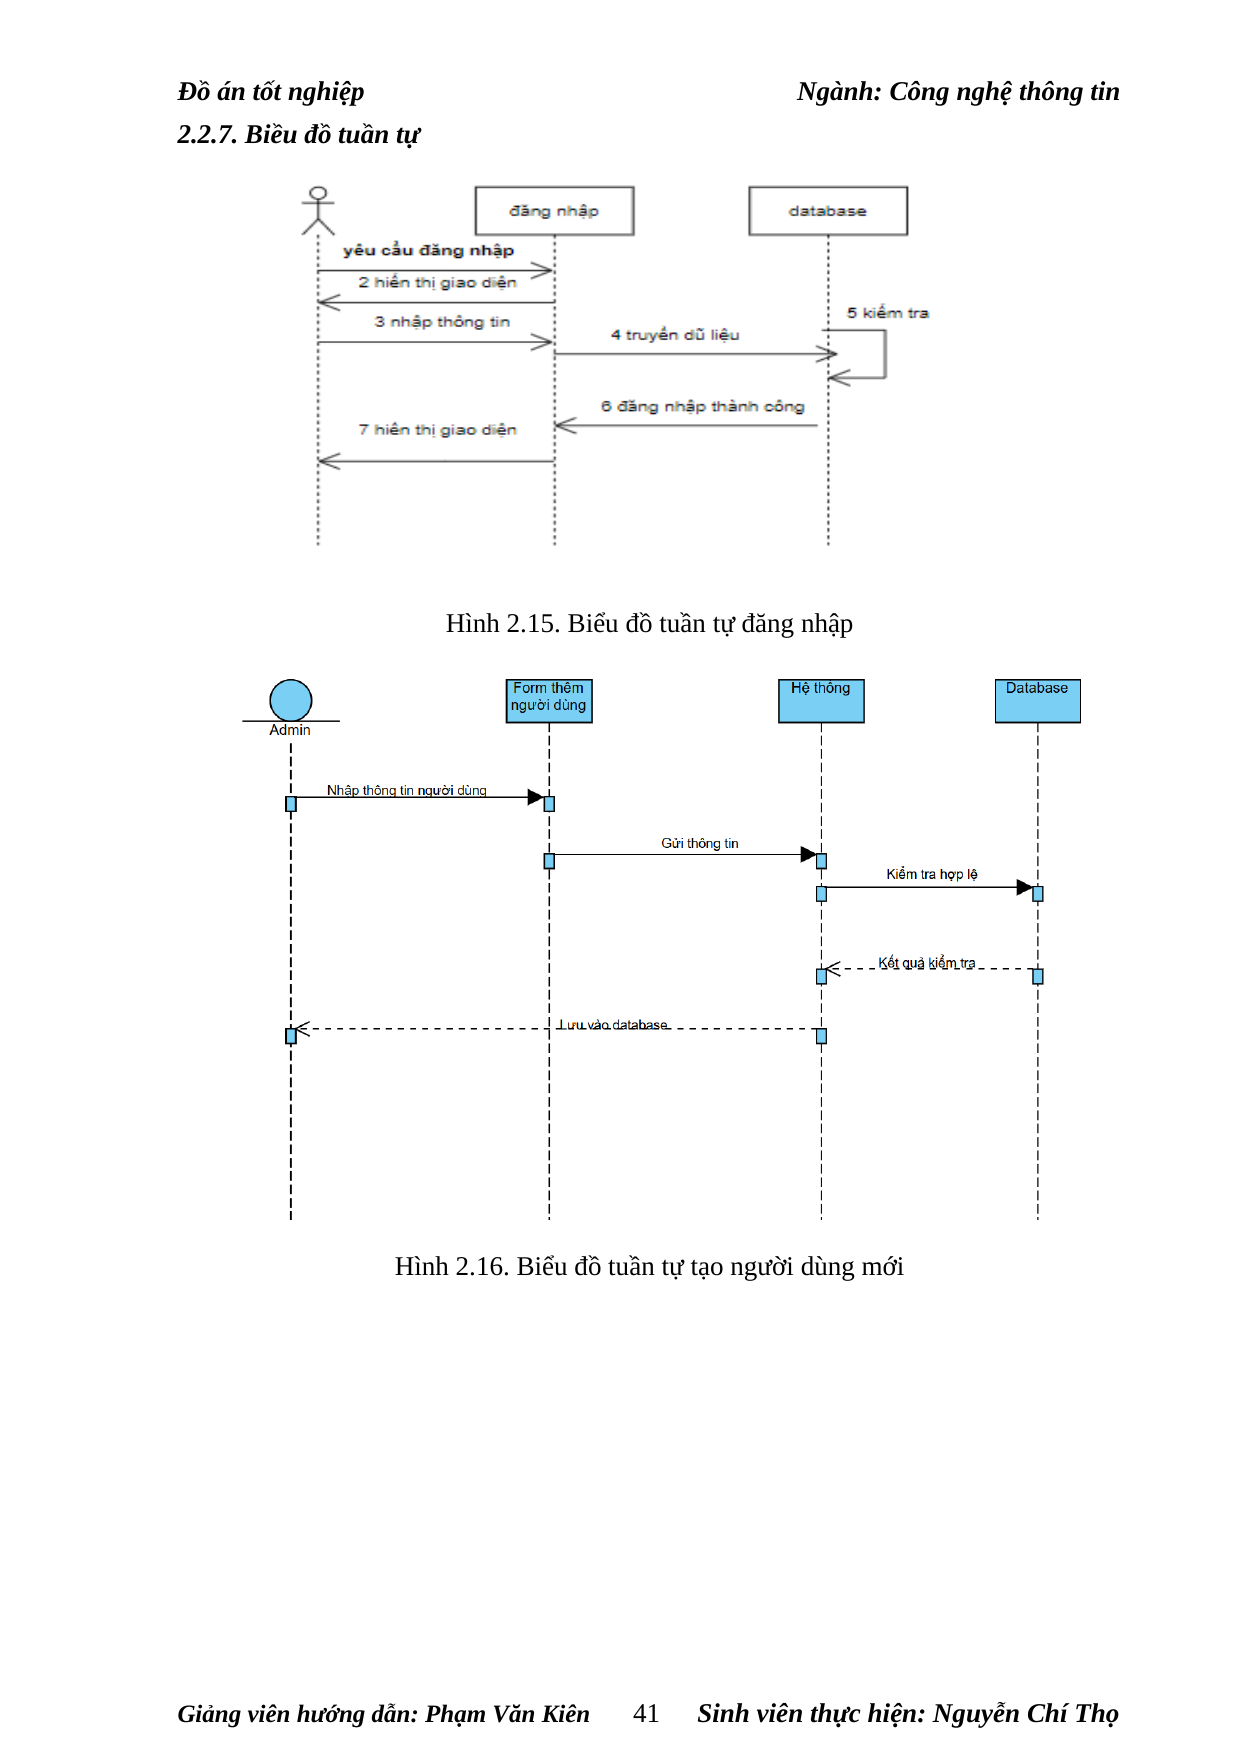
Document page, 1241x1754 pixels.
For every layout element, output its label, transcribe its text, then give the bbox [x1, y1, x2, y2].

text Hình 2.15. Biểu đồ tuần tự đăng nhập [177, 607, 1122, 638]
subtitle 2.2.7. Biều đồ tuần tự [177, 118, 1122, 149]
picture [177, 653, 1123, 1251]
picture [252, 149, 1004, 607]
text Hình 2.16. Biểu đồ tuần tự tạo người dùng mới [177, 1251, 1122, 1282]
